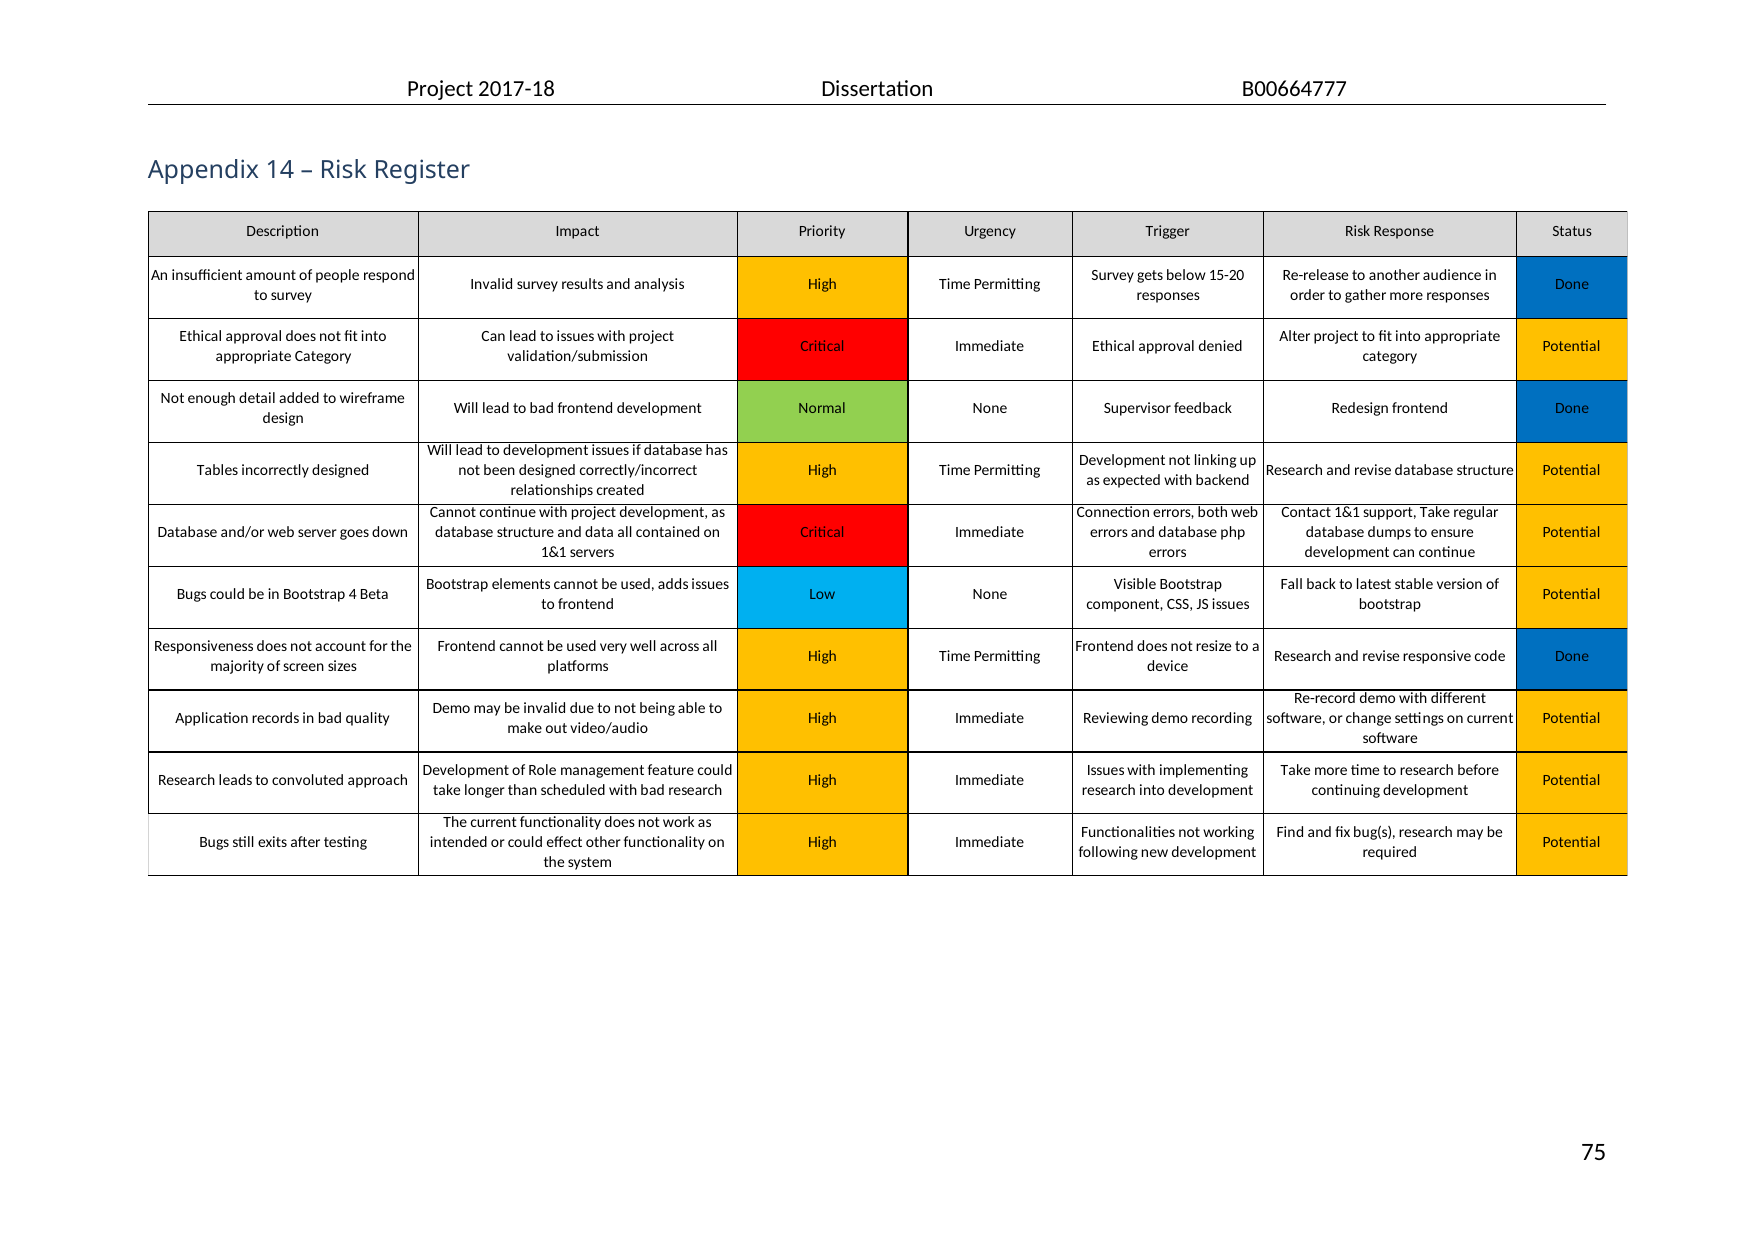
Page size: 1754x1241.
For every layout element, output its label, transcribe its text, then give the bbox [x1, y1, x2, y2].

subtitle Appendix 14 – Risk Register [148, 152, 1606, 186]
